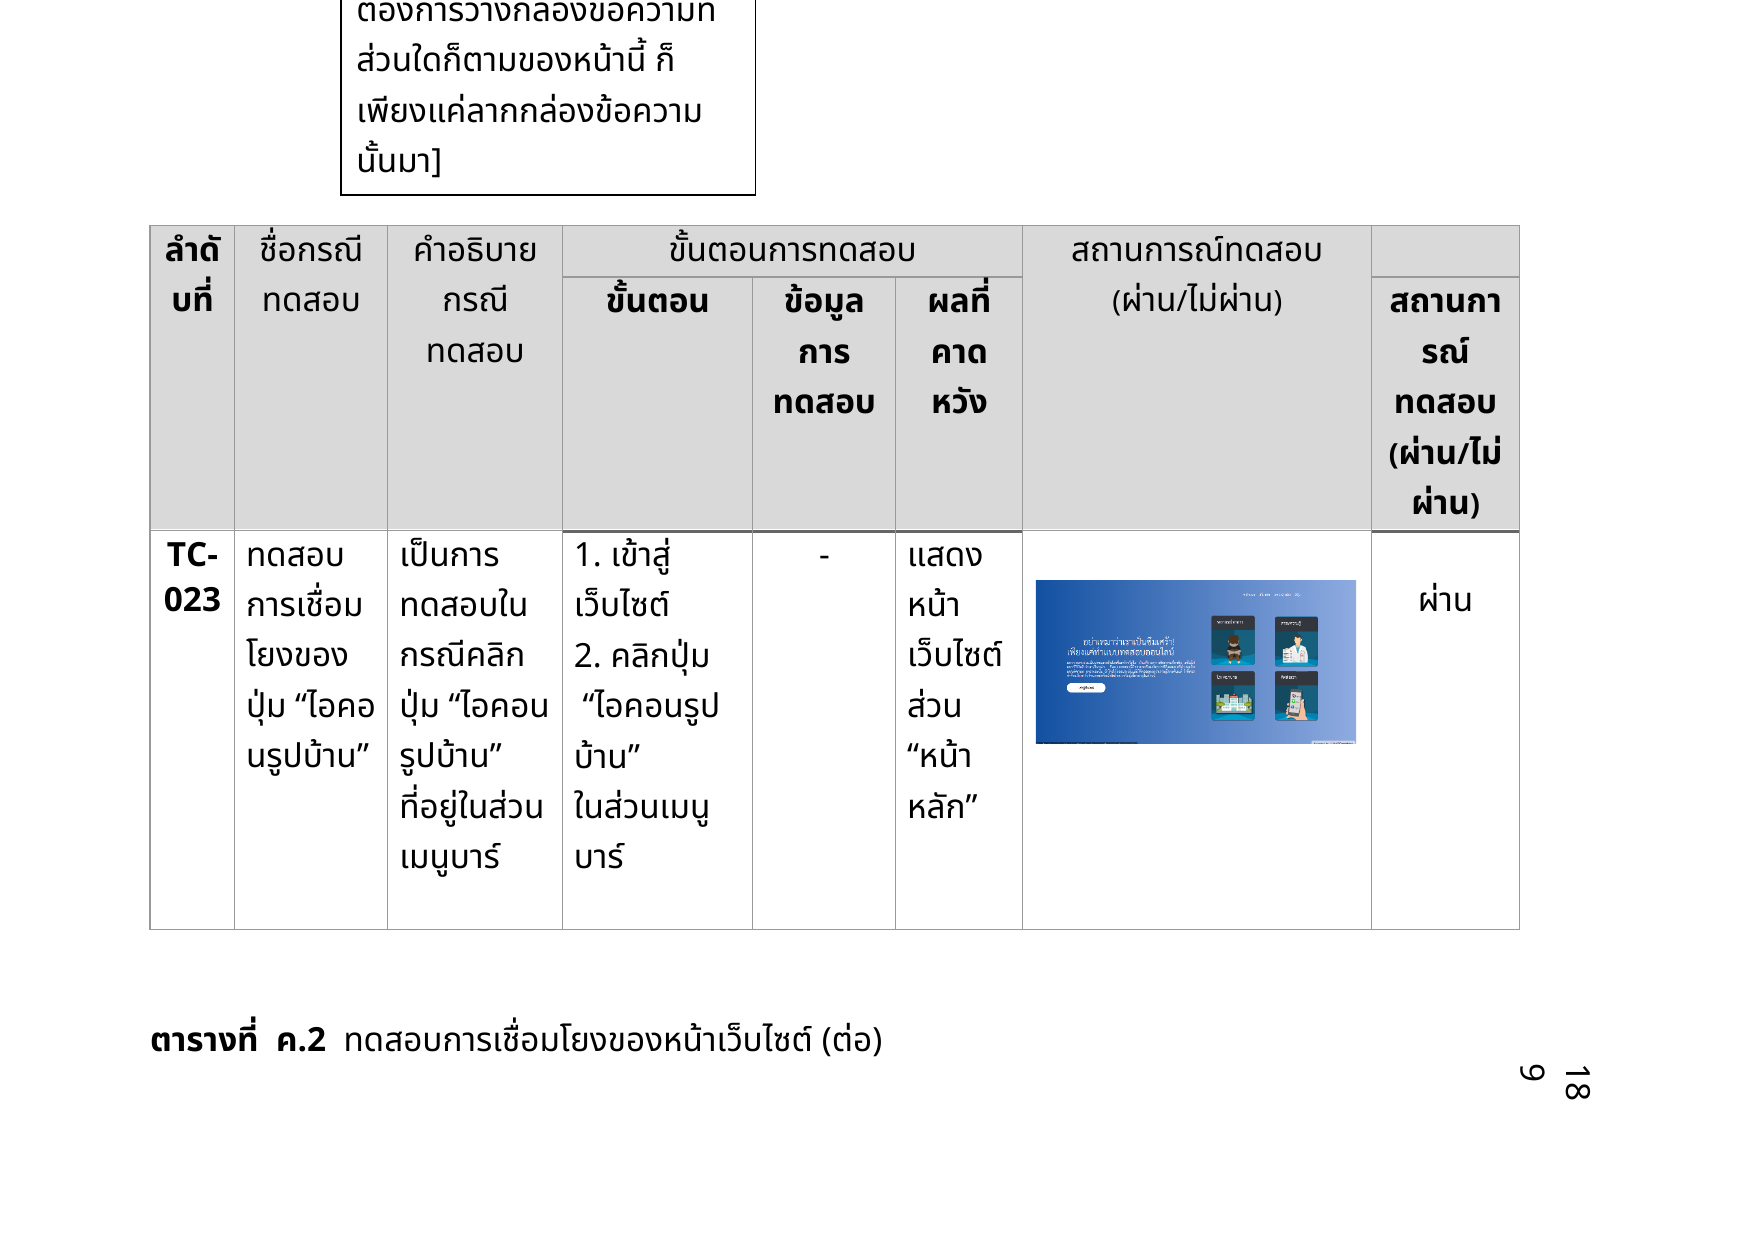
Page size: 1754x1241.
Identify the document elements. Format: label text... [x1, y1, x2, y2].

table_cell ผ่าน [1372, 533, 1519, 929]
table_cell [1023, 531, 1371, 929]
table_cell ผลที่คาดหวัง [896, 278, 1022, 529]
table_header ขั้นตอนการทดสอบ [563, 226, 1022, 276]
table_cell 1. เข้าสู่เว็บไซต์ 2. คลิกปุ่ม “ไอคอนรูปบ้าน” ในส่วนเมนูบาร์ [563, 533, 752, 929]
table_header สถานการณ์ทดสอบ (ผ่าน/ไม่ผ่าน) [1023, 226, 1371, 529]
table_cell - [753, 533, 895, 929]
table_header ลำดับที่ [151, 226, 234, 529]
table_cell แสดงหน้าเว็บไซต์ส่วน “หน้าหลัก” [896, 533, 1022, 929]
table_cell สถานการณ์ทดสอบ (ผ่าน/ไม่ผ่าน) [1372, 278, 1519, 529]
table_cell ข้อมูลการทดสอบ [753, 278, 895, 529]
table_cell ทดสอบการเชื่อมโยงของปุ่ม “ไอคอนรูปบ้าน” [235, 531, 387, 929]
table_header ชื่อกรณีทดสอบ [235, 226, 387, 529]
table_cell ขั้นตอน [563, 278, 752, 529]
text ตารางที่ ค.2 ทดสอบการเชื่อมโยงของหน้าเว็บไซต์ (ต่อ) [150, 1016, 1529, 1066]
table_cell เป็นการทดสอบในกรณีคลิกปุ่ม “ไอคอนรูปบ้าน” ที่อยู่ในส่วนเมนูบาร์ [388, 531, 562, 929]
table_header [1372, 226, 1519, 276]
picture [1034, 580, 1357, 743]
table_header คำอธิบายกรณีทดสอบ [388, 226, 562, 529]
table_cell TC-023 [151, 531, 234, 929]
